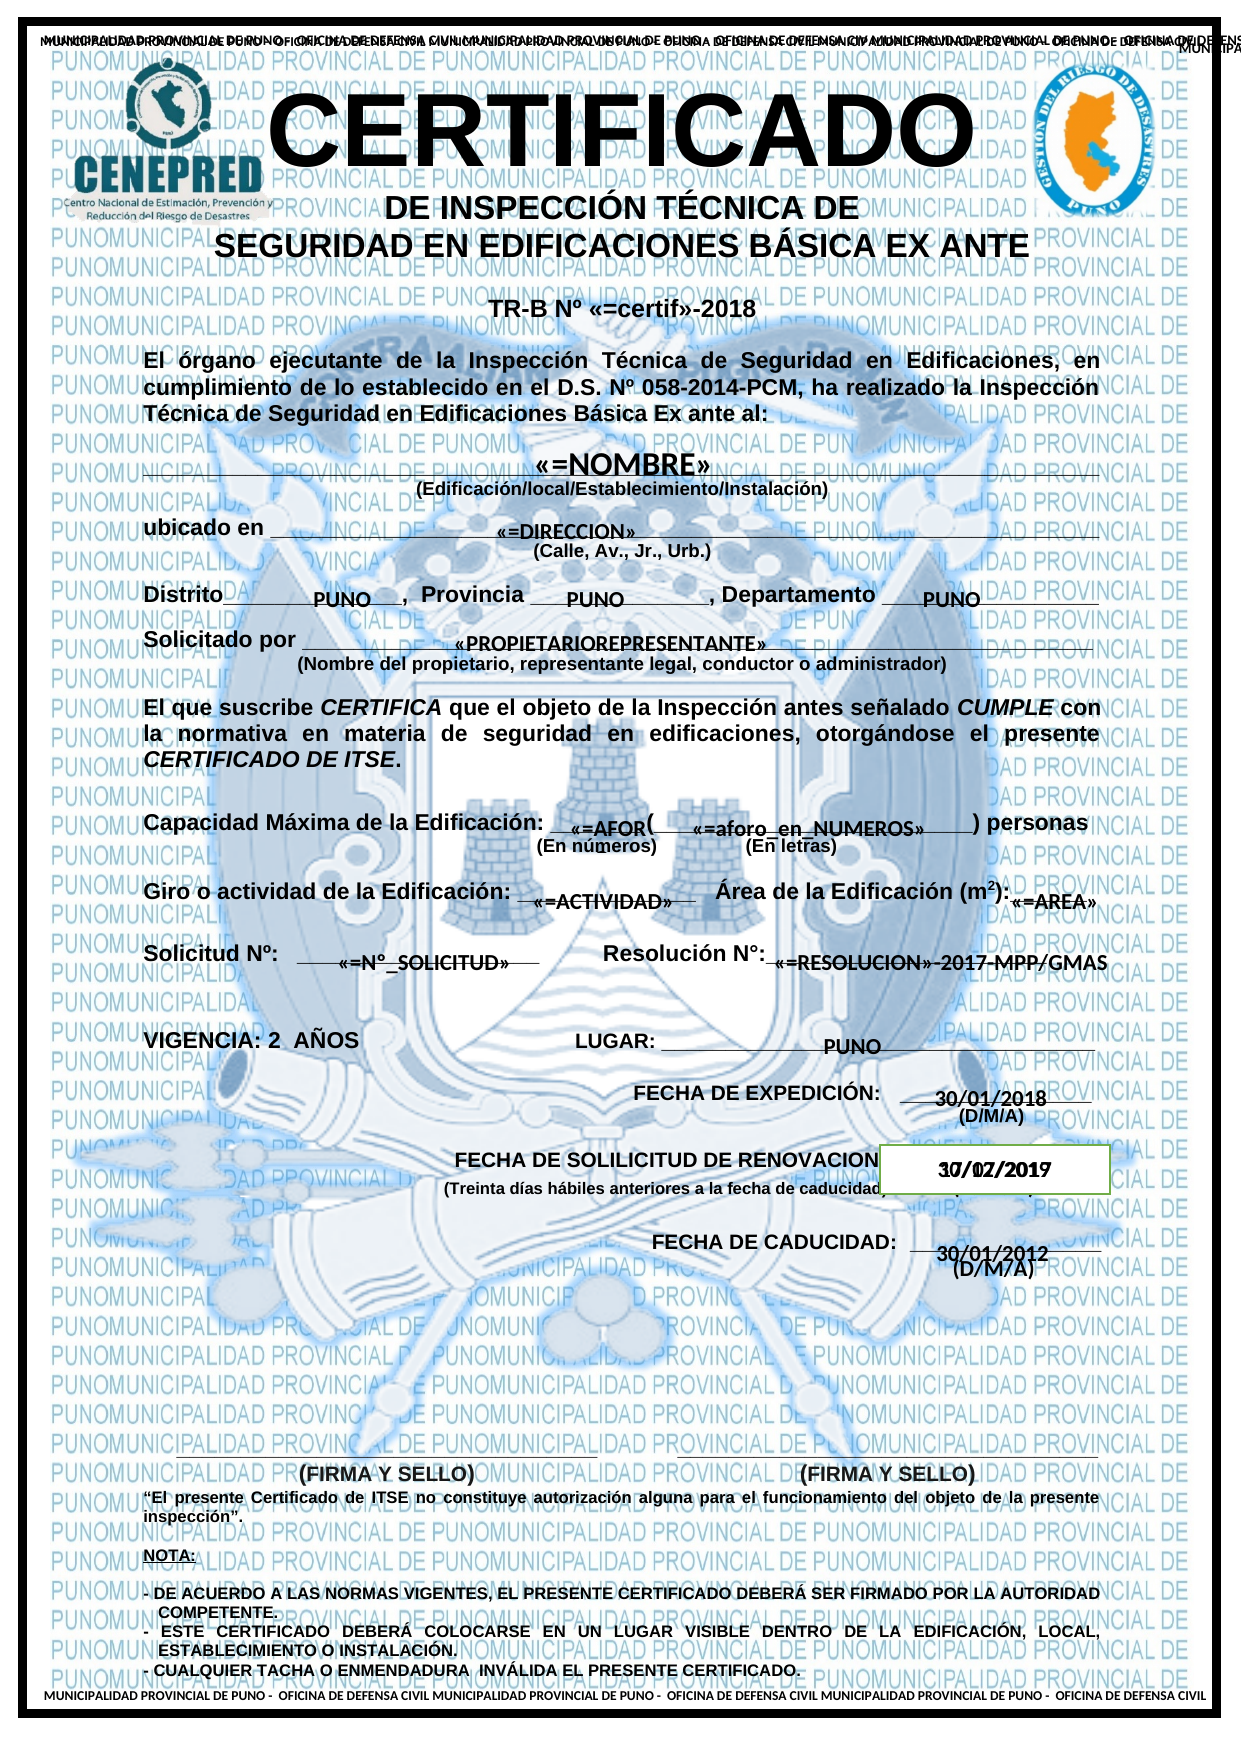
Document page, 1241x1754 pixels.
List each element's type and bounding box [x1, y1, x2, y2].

picture [50, 35, 1194, 1696]
